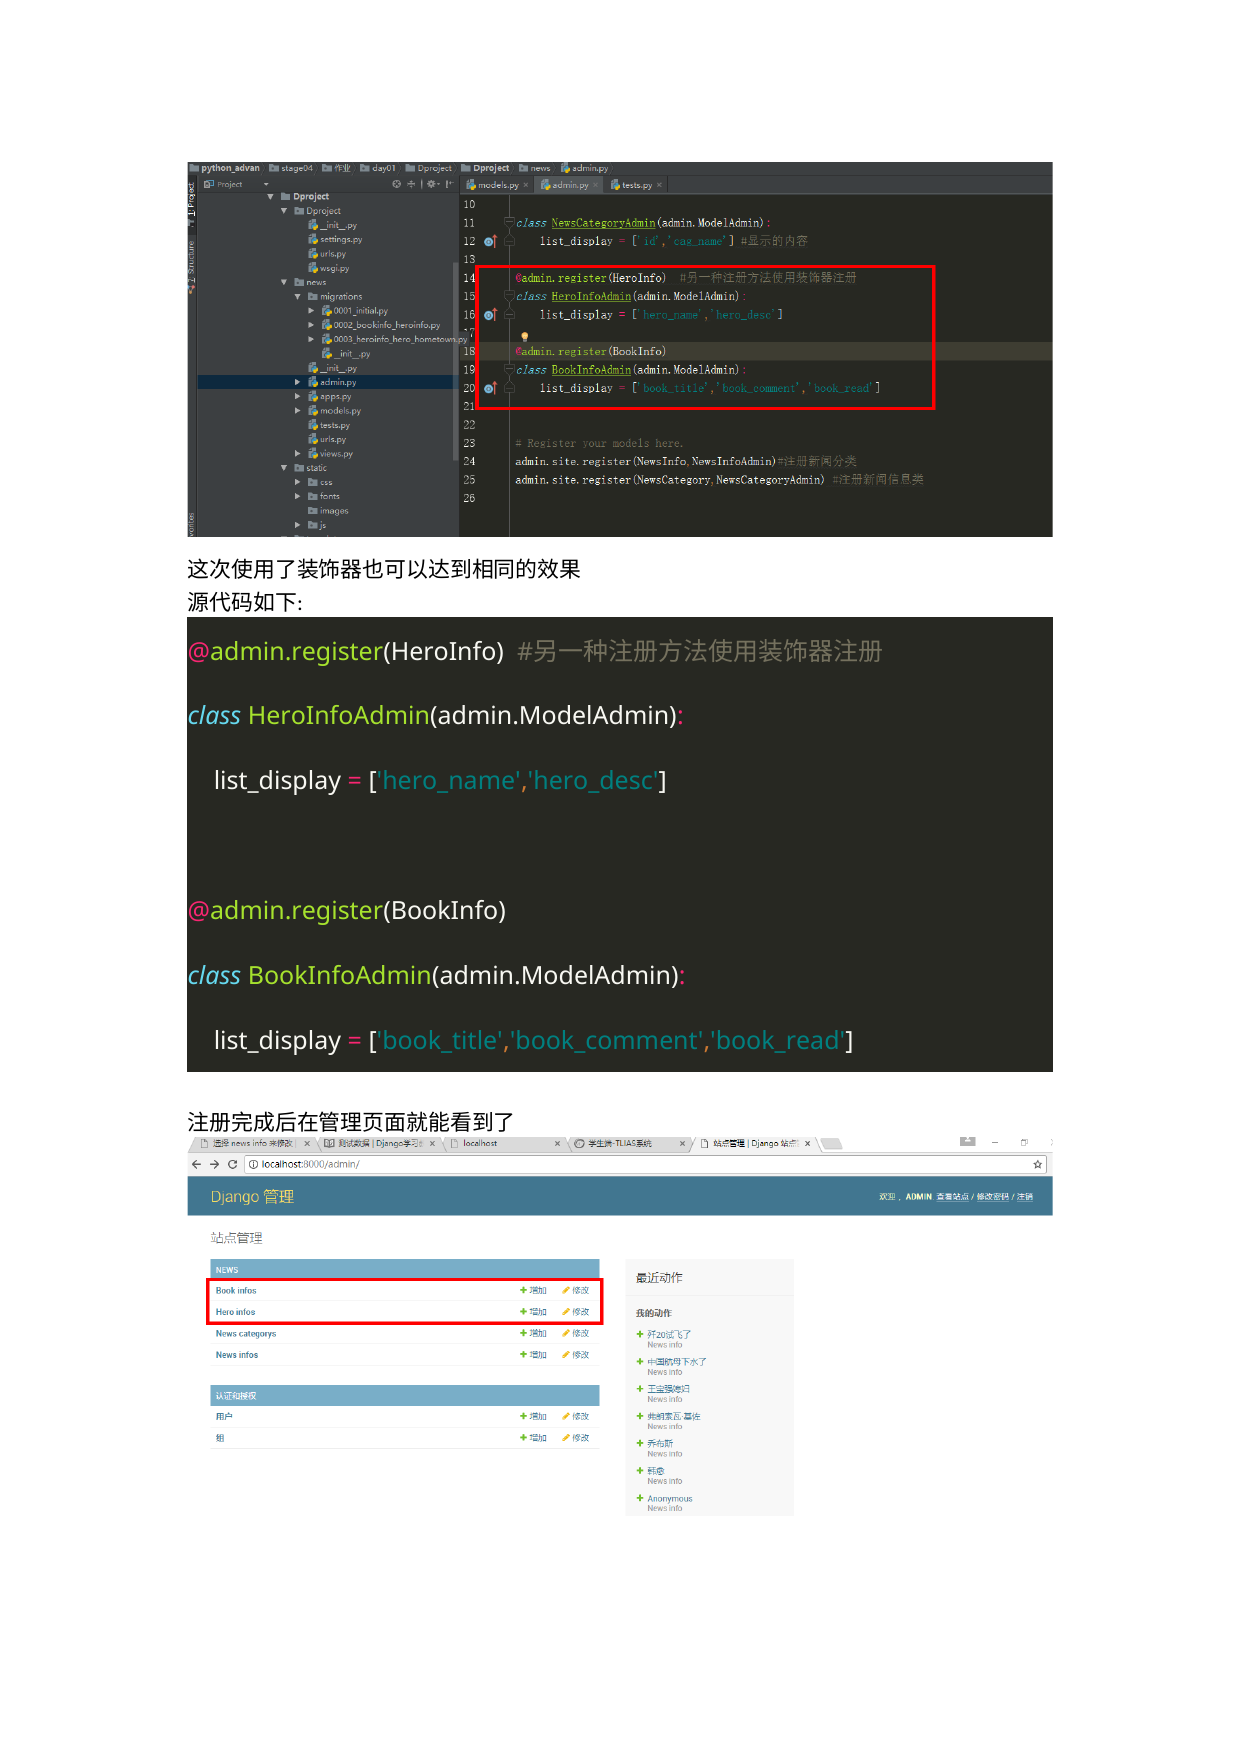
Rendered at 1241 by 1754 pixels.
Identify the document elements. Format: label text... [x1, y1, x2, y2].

text @admin.register(HeroInfo) #另一种注册方法使用装饰器注册 class HeroInfoAdmin(admin.ModelAdmin): list_display = ['hero_name','hero_desc'] @admin.register(BookInfo) class BookInfoAdmin(admin.ModelAdmin): list_display = ['book_title','book_comment','book_read'] [187, 617, 1053, 1072]
text 源代码如下: [187, 584, 1053, 617]
text 这次使用了装饰器也可以达到相同的效果 [187, 552, 1053, 584]
picture [187, 162, 1053, 537]
text 注册完成后在管理页面就能看到了 [187, 1104, 1053, 1137]
picture [187, 1137, 1053, 1516]
